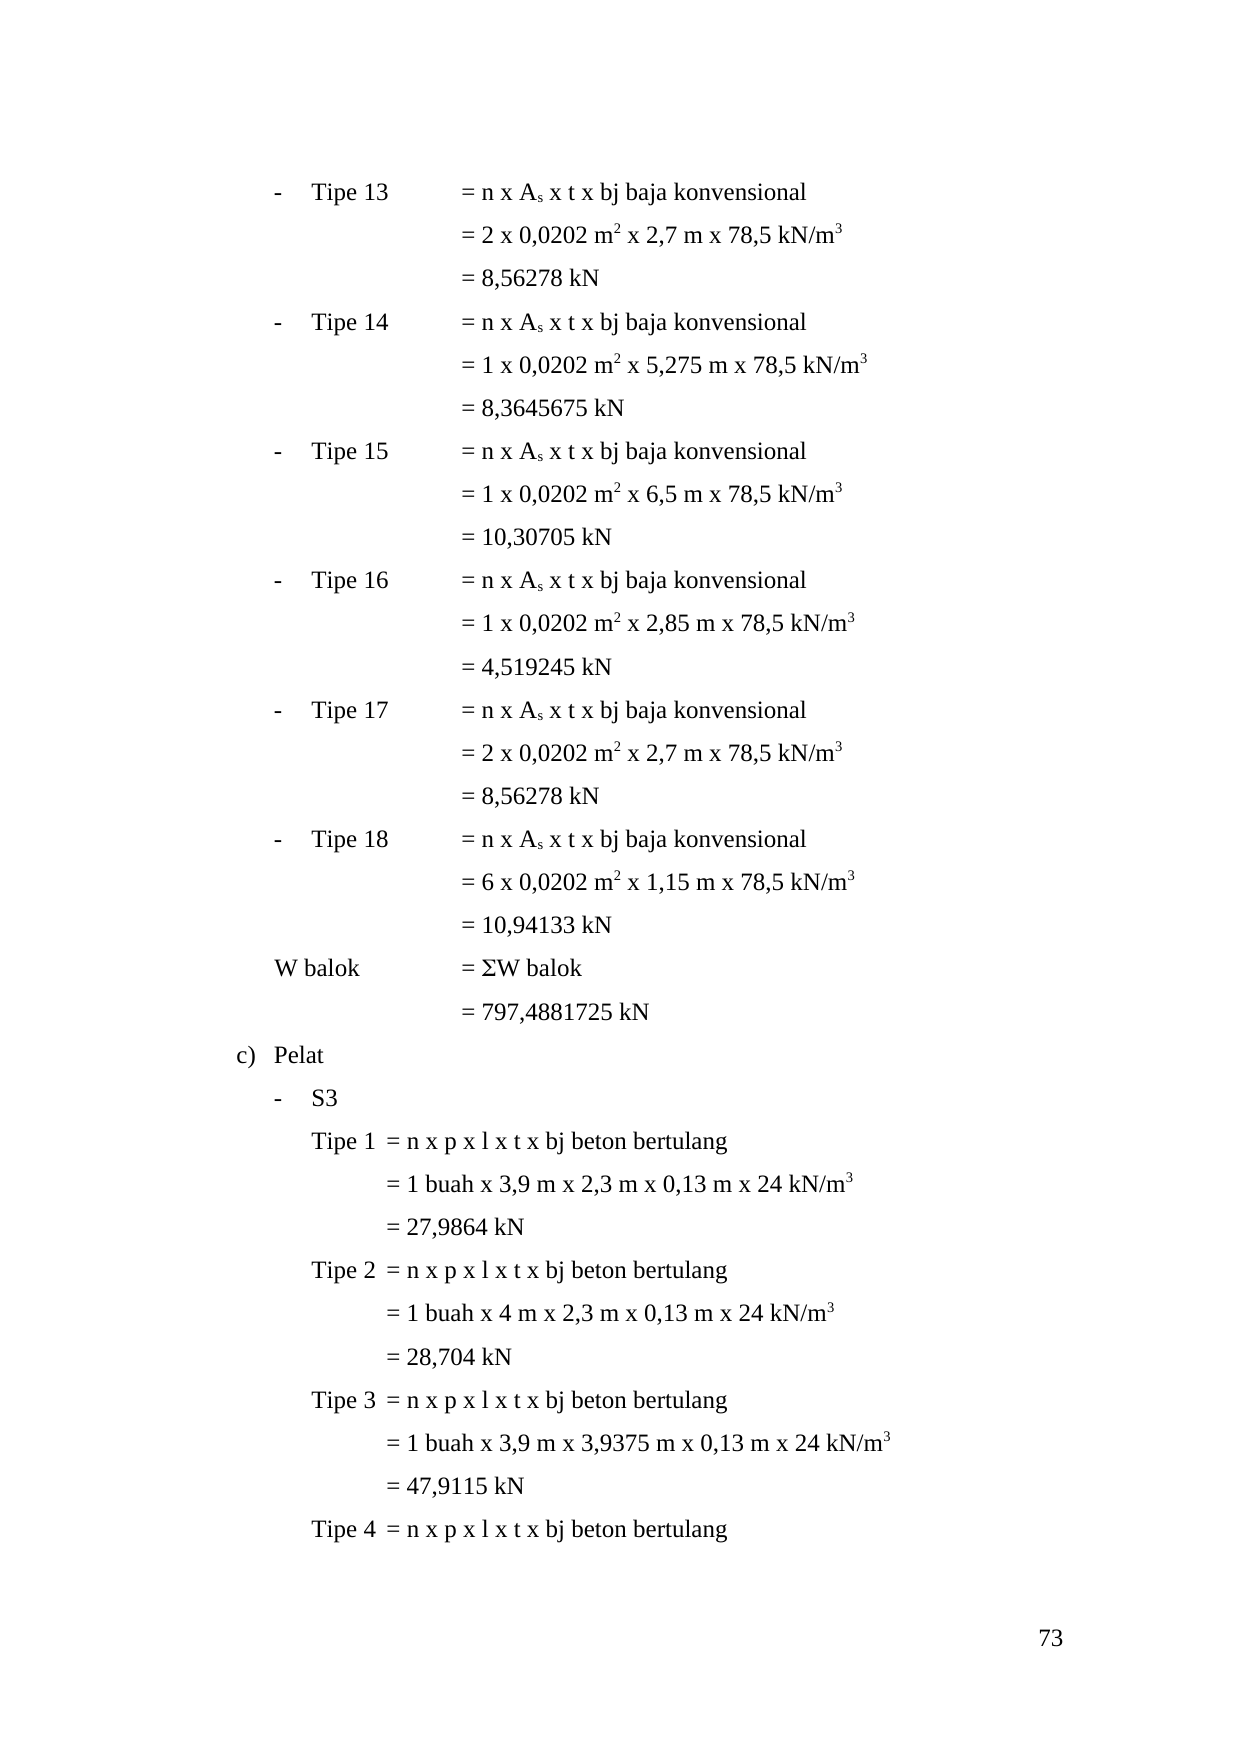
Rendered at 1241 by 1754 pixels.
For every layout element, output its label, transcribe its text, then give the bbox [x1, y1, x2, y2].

list Pelat [236, 1040, 1063, 1068]
list = 1 buah x 4 m x 2,3 m x 0,13 m x 24 kN/m3 [340, 1298, 1063, 1327]
list Tipe 3 = n x p x l x t x bj beton bertulang [311, 1385, 1063, 1413]
list = 10,30705 kN [386, 522, 1063, 551]
list Tipe 4 = n x p x l x t x bj beton bertulang [311, 1514, 1063, 1543]
list Tipe 2 = n x p x l x t x bj beton bertulang [311, 1255, 1063, 1284]
list = 28,704 kN [340, 1342, 1063, 1370]
list = 2 x 0,0202 m2 x 2,7 m x 78,5 kN/m3 [386, 220, 1063, 249]
list = 8,56278 kN [386, 781, 1063, 810]
list Tipe 14 = n x As x t x bj baja konvensional [274, 307, 1063, 335]
list = 1 buah x 3,9 m x 2,3 m x 0,13 m x 24 kN/m3 [340, 1169, 1063, 1198]
list = 1 x 0,0202 m2 x 2,85 m x 78,5 kN/m3 [386, 608, 1063, 637]
list Tipe 16 = n x As x t x bj baja konvensional [274, 565, 1063, 594]
list Tipe 17 = n x As x t x bj baja konvensional [274, 695, 1063, 723]
list Tipe 18 = n x As x t x bj baja konvensional [274, 824, 1063, 853]
list Tipe 1 = n x p x l x t x bj beton bertulang [311, 1126, 1063, 1155]
list = 6 x 0,0202 m2 x 1,15 m x 78,5 kN/m3 [386, 867, 1063, 896]
list = 8,3645675 kN [386, 393, 1063, 422]
list S3 [274, 1083, 1063, 1112]
text W balok = W balok [274, 953, 1063, 982]
list = 27,9864 kN [340, 1212, 1063, 1241]
list = 10,94133 kN [386, 910, 1063, 939]
list = 8,56278 kN [386, 263, 1063, 292]
text = 797,4881725 kN [274, 997, 1063, 1025]
list Tipe 13 = n x As x t x bj baja konvensional [274, 177, 1063, 206]
list = 1 x 0,0202 m2 x 5,275 m x 78,5 kN/m3 [386, 350, 1063, 378]
list = 4,519245 kN [386, 652, 1063, 680]
list = 1 buah x 3,9 m x 3,9375 m x 0,13 m x 24 kN/m3 [340, 1428, 1063, 1457]
list Tipe 15 = n x As x t x bj baja konvensional [274, 436, 1063, 465]
list = 2 x 0,0202 m2 x 2,7 m x 78,5 kN/m3 [386, 738, 1063, 767]
list = 47,9115 kN [340, 1471, 1063, 1500]
list = 1 x 0,0202 m2 x 6,5 m x 78,5 kN/m3 [386, 479, 1063, 508]
